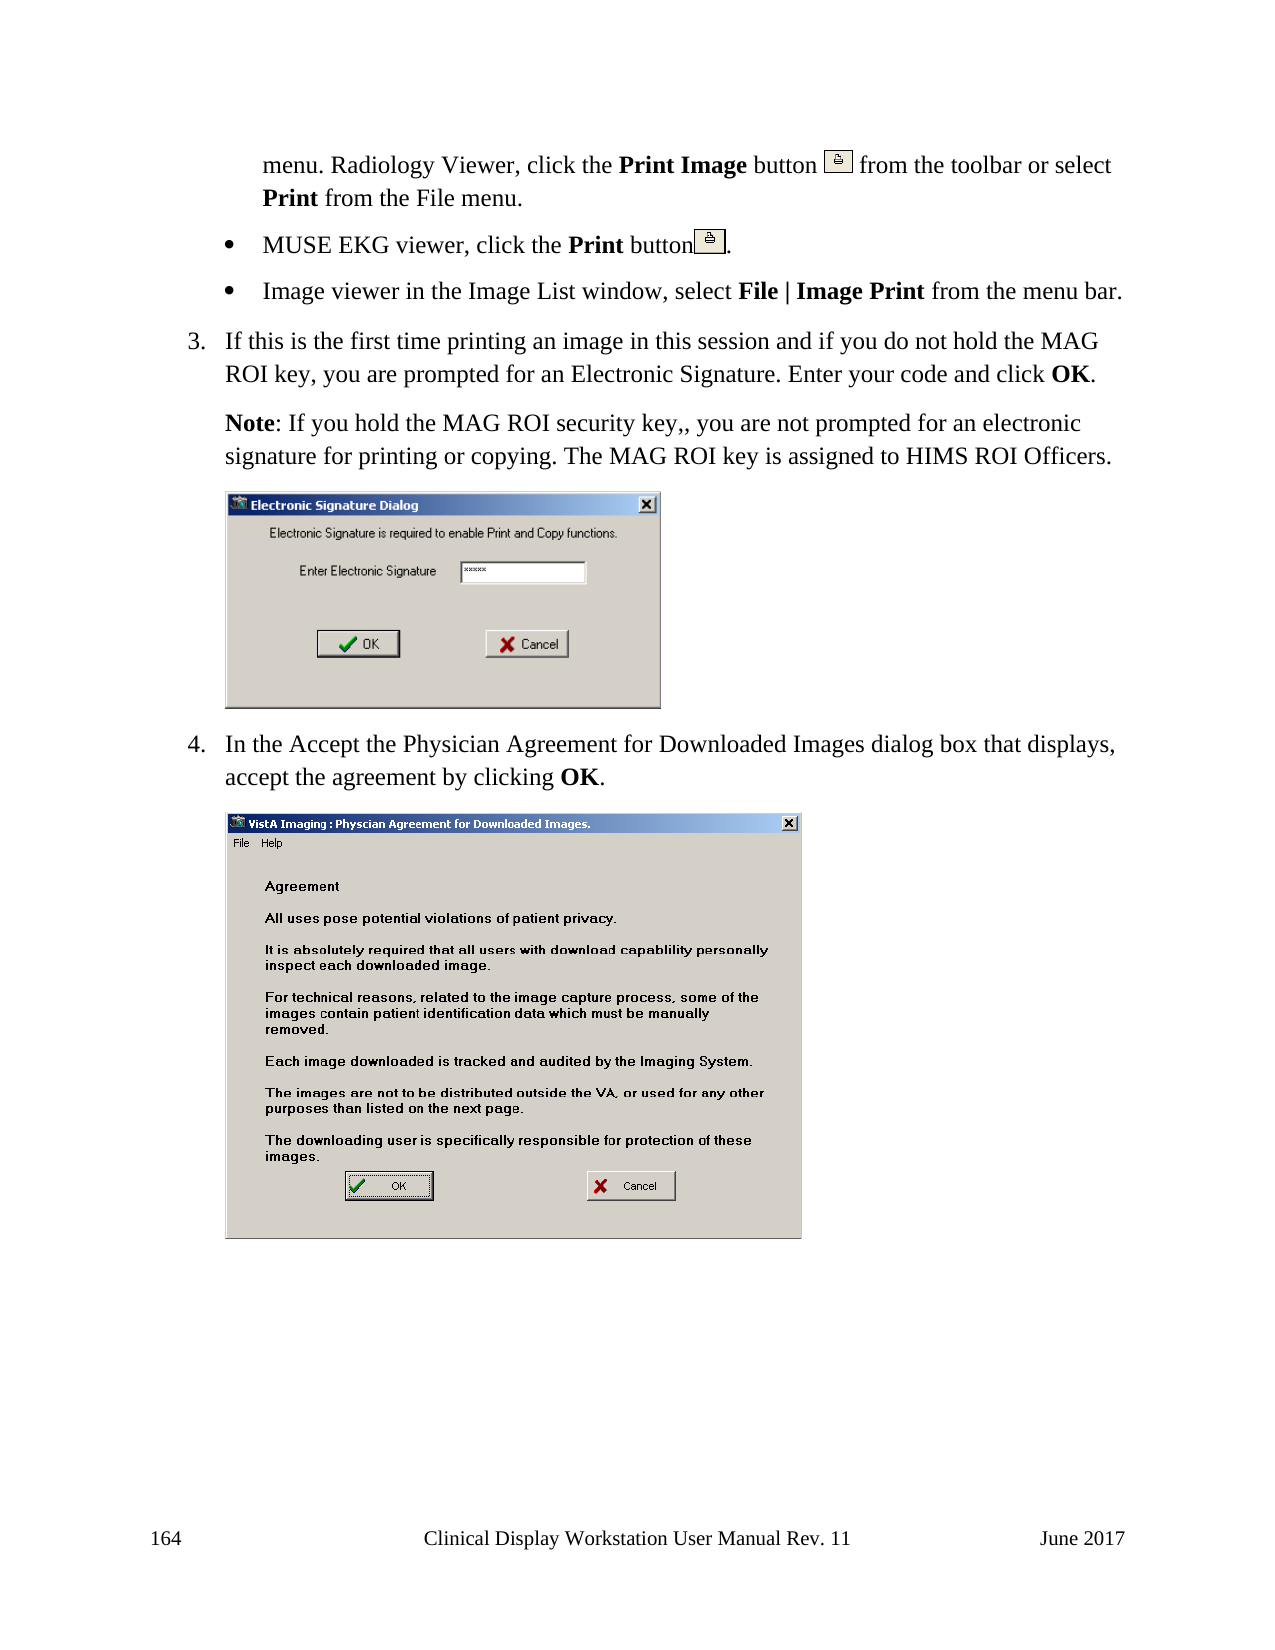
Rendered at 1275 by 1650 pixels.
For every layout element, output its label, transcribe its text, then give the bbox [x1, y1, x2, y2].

picture [695, 230, 724, 253]
list Image viewer in the Image List window, select File | Image Print from the menu bar. [225, 276, 1125, 305]
picture [225, 812, 802, 1239]
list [225, 150, 1125, 212]
list MUSE EKG viewer, click the Print button. [225, 228, 1125, 259]
picture [825, 151, 852, 172]
picture [225, 491, 661, 709]
list If this is the first time printing an image in this session and if you do not hold the MAG ROI key, you are prompted for an Electronic Signature. Enter your code and click OK. [187, 326, 1125, 387]
list In the Accept the Physician Agreement for Downloaded Images dialog box that displays, accept the agreement by clicking OK. [187, 729, 1125, 791]
text Note: If you hold the MAG ROI security key,, you are not prompted for an electronic signature for printing or copying. The MAG ROI key is assigned to HIMS ROI Officers. [225, 408, 1125, 470]
